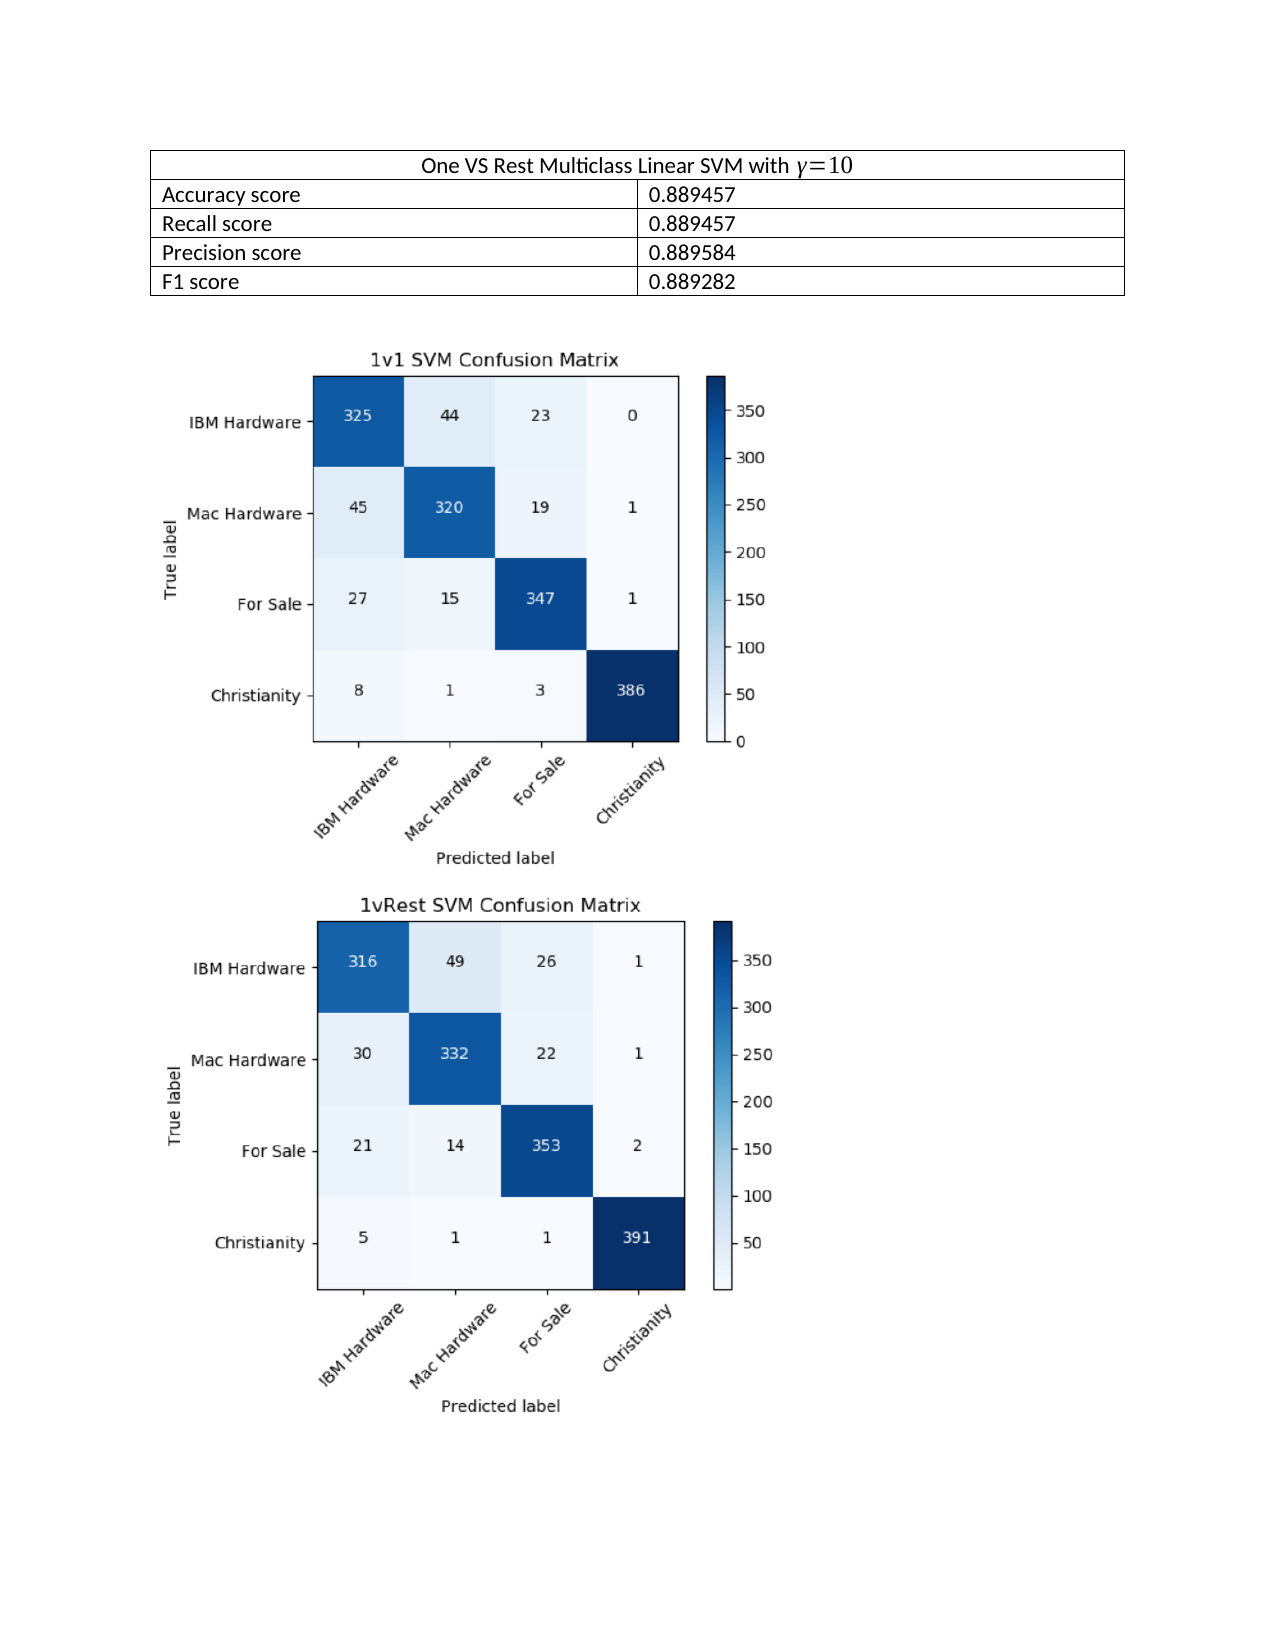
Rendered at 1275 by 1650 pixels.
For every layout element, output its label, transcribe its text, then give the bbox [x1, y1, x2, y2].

table_cell 0.889282 [638, 267, 1124, 295]
picture [150, 890, 794, 1426]
table_cell F1 score [151, 267, 637, 295]
table_cell 0.889457 [638, 180, 1124, 208]
table_cell 0.889584 [638, 238, 1124, 266]
table_cell Recall score [151, 209, 637, 237]
picture [150, 343, 782, 872]
table_cell Accuracy score [151, 180, 637, 208]
table_cell Precision score [151, 238, 637, 266]
table_cell 0.889457 [638, 209, 1124, 237]
table_header One VS Rest Multiclass Linear SVM with [151, 151, 1124, 179]
